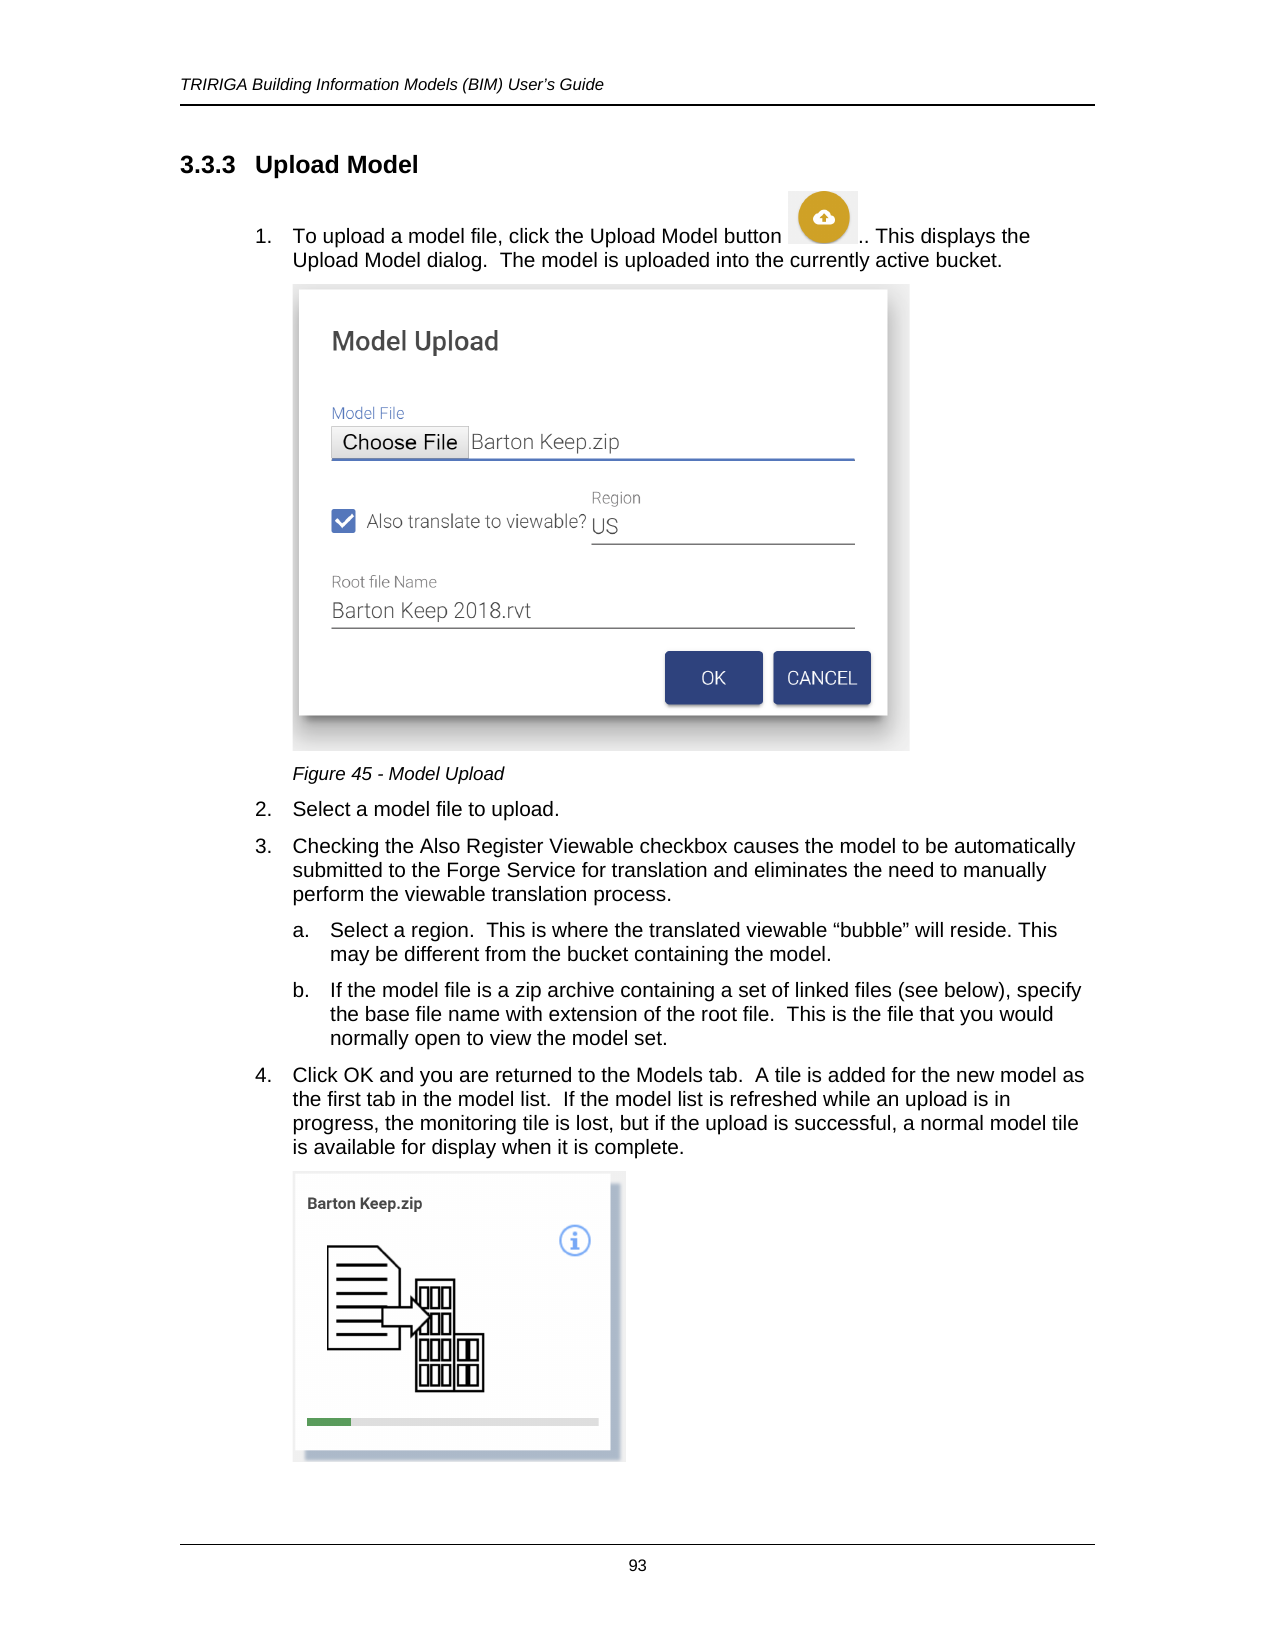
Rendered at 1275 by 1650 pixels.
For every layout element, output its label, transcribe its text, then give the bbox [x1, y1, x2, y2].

list Checking the Also Register Viewable checkbox causes the model to be automatically submitted to the Forge Service for translation and eliminates the need to manually perform the viewable translation process. [255, 833, 1095, 905]
picture [292, 1171, 626, 1462]
subtitle Upload Model [180, 150, 1095, 179]
text Figure 45 - Model Upload [292, 763, 1095, 784]
list If the model file is a zip archive containing a set of linked files (see below), specify the base file name with extension of the root file. This is the file that you would normally open to view the model set. [292, 978, 1095, 1050]
list Select a region. This is where the translated viewable “bubble” will reside. This may be different from the bucket containing the model. [292, 918, 1095, 966]
picture [292, 284, 910, 751]
list Select a model file to upload. [255, 797, 1095, 821]
list To upload a model file, click the Upload Model button .. This displays the Upload Model dialog. The model is uploaded into the currently active bucket. [255, 191, 1095, 272]
list Click OK and you are returned to the Models tab. A tile is added for the new model as the first tab in the model list. If the model list is refreshed while an upload is in progress, the monitoring tile is lost, but if the upload is successful, a normal model tile is available for display when it is complete. [255, 1063, 1095, 1158]
picture [788, 191, 858, 244]
